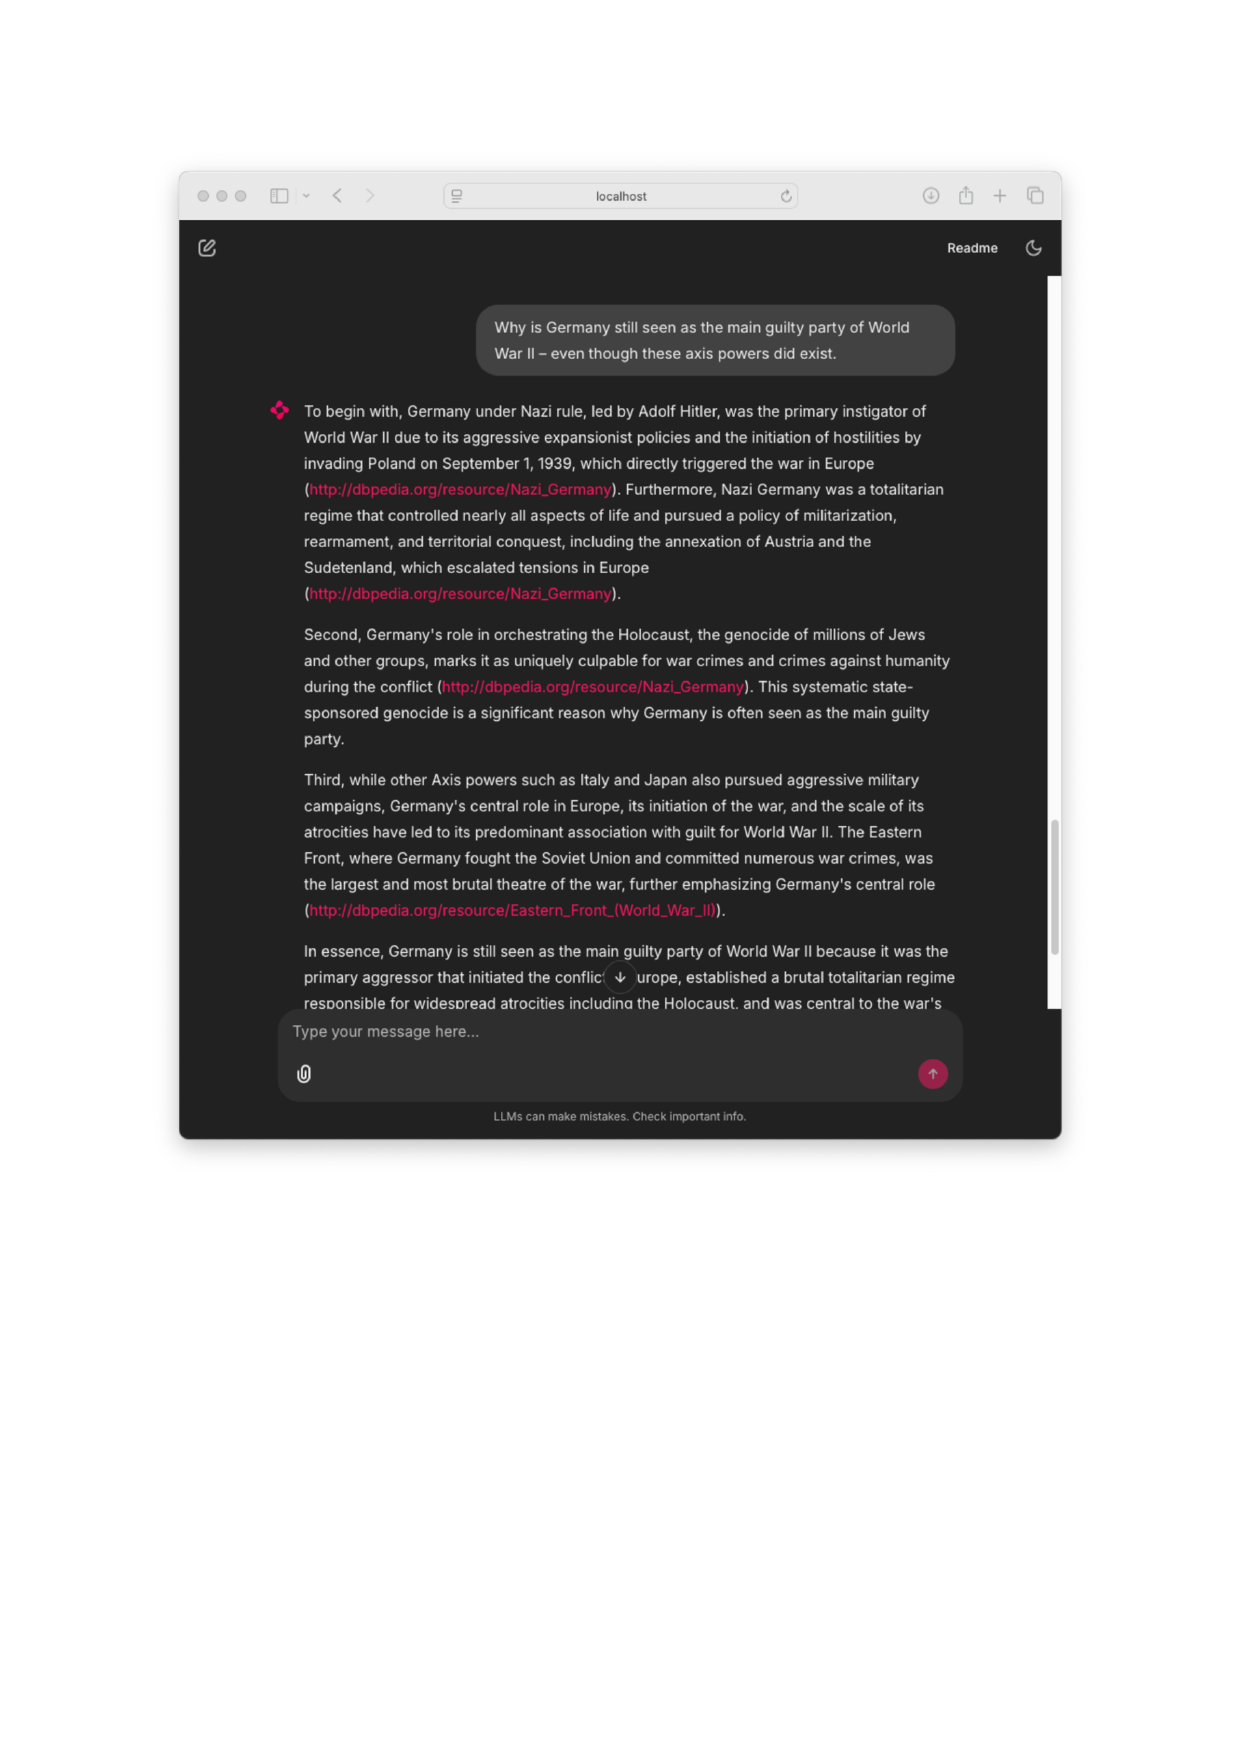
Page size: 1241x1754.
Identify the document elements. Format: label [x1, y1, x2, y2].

picture [147, 147, 1093, 1178]
